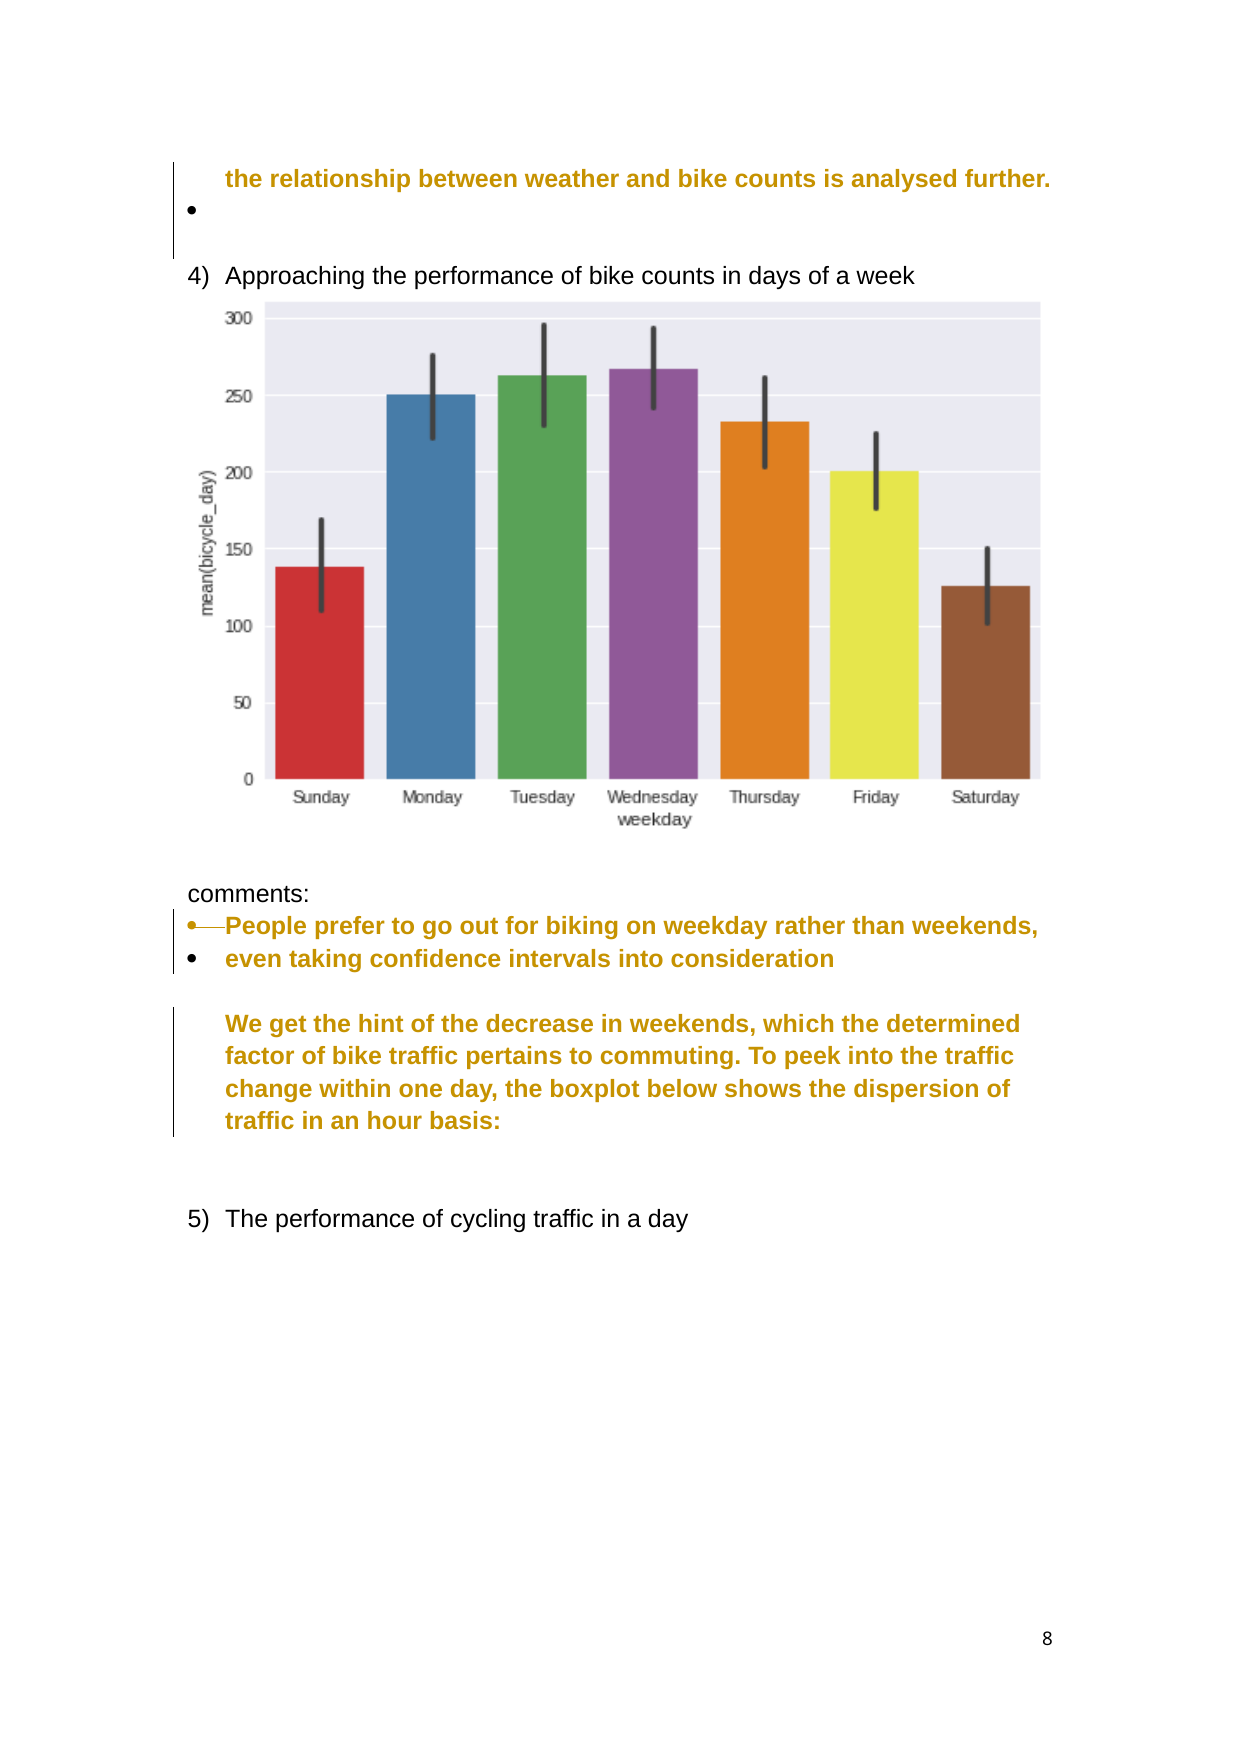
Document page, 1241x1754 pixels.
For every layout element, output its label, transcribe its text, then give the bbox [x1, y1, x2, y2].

text comments: [187, 877, 1053, 909]
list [187, 162, 1053, 194]
list Approaching the performance of bike counts in days of a week [187, 259, 1053, 292]
list The performance of cycling traffic in a day [187, 1202, 1053, 1234]
picture [187, 292, 1053, 840]
list even taking confidence intervals into consideration [187, 942, 1053, 974]
list We get the hint of the decrease in weekends, which the determined factor of bike traffic pertains to commuting. To peek into the traffic change within one day, the boxplot below shows the dispersion of traffic in an hour basis: [225, 1007, 1053, 1137]
list People prefer to go out for biking on weekday rather than weekends, [187, 909, 1053, 942]
